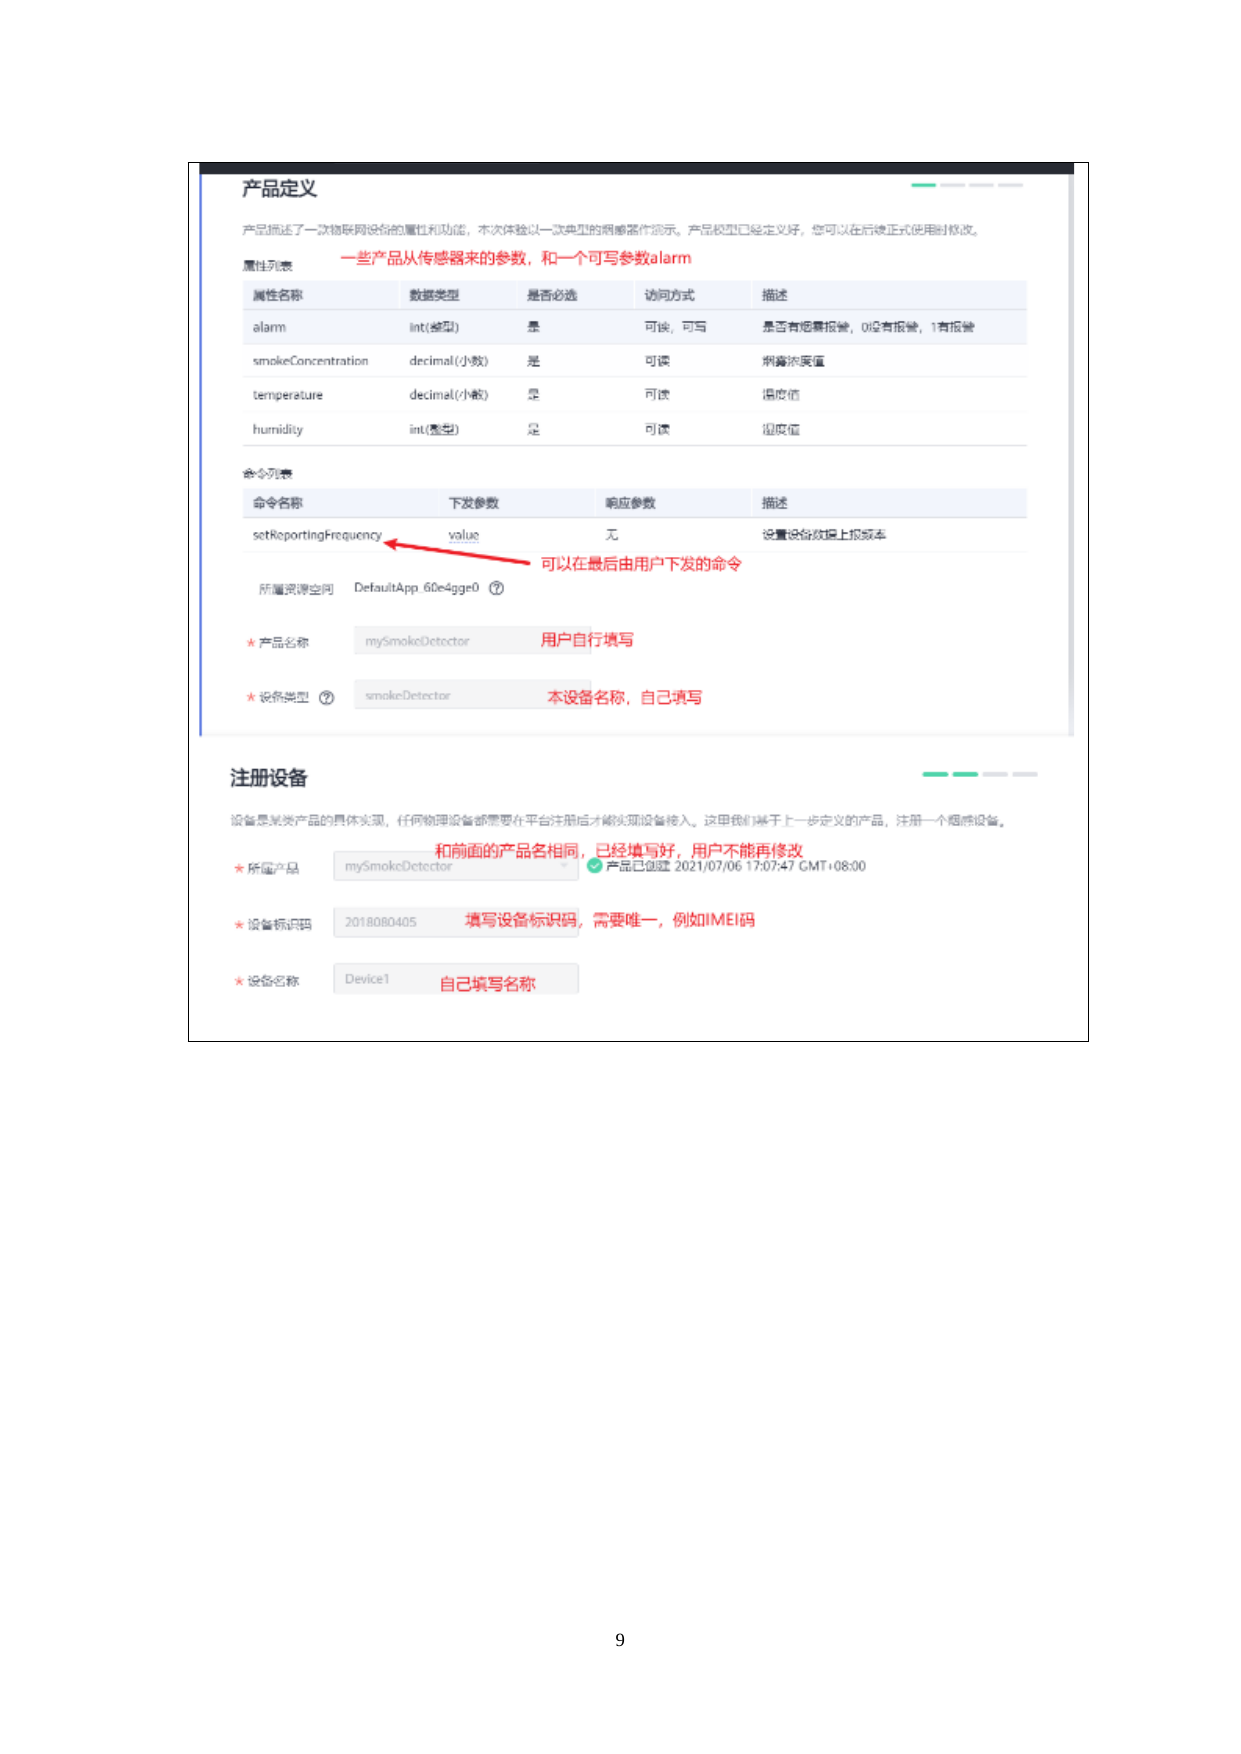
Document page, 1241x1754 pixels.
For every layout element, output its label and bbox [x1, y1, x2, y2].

picture [199, 748, 1074, 1028]
picture [199, 163, 1075, 739]
table_cell [189, 163, 1088, 1041]
